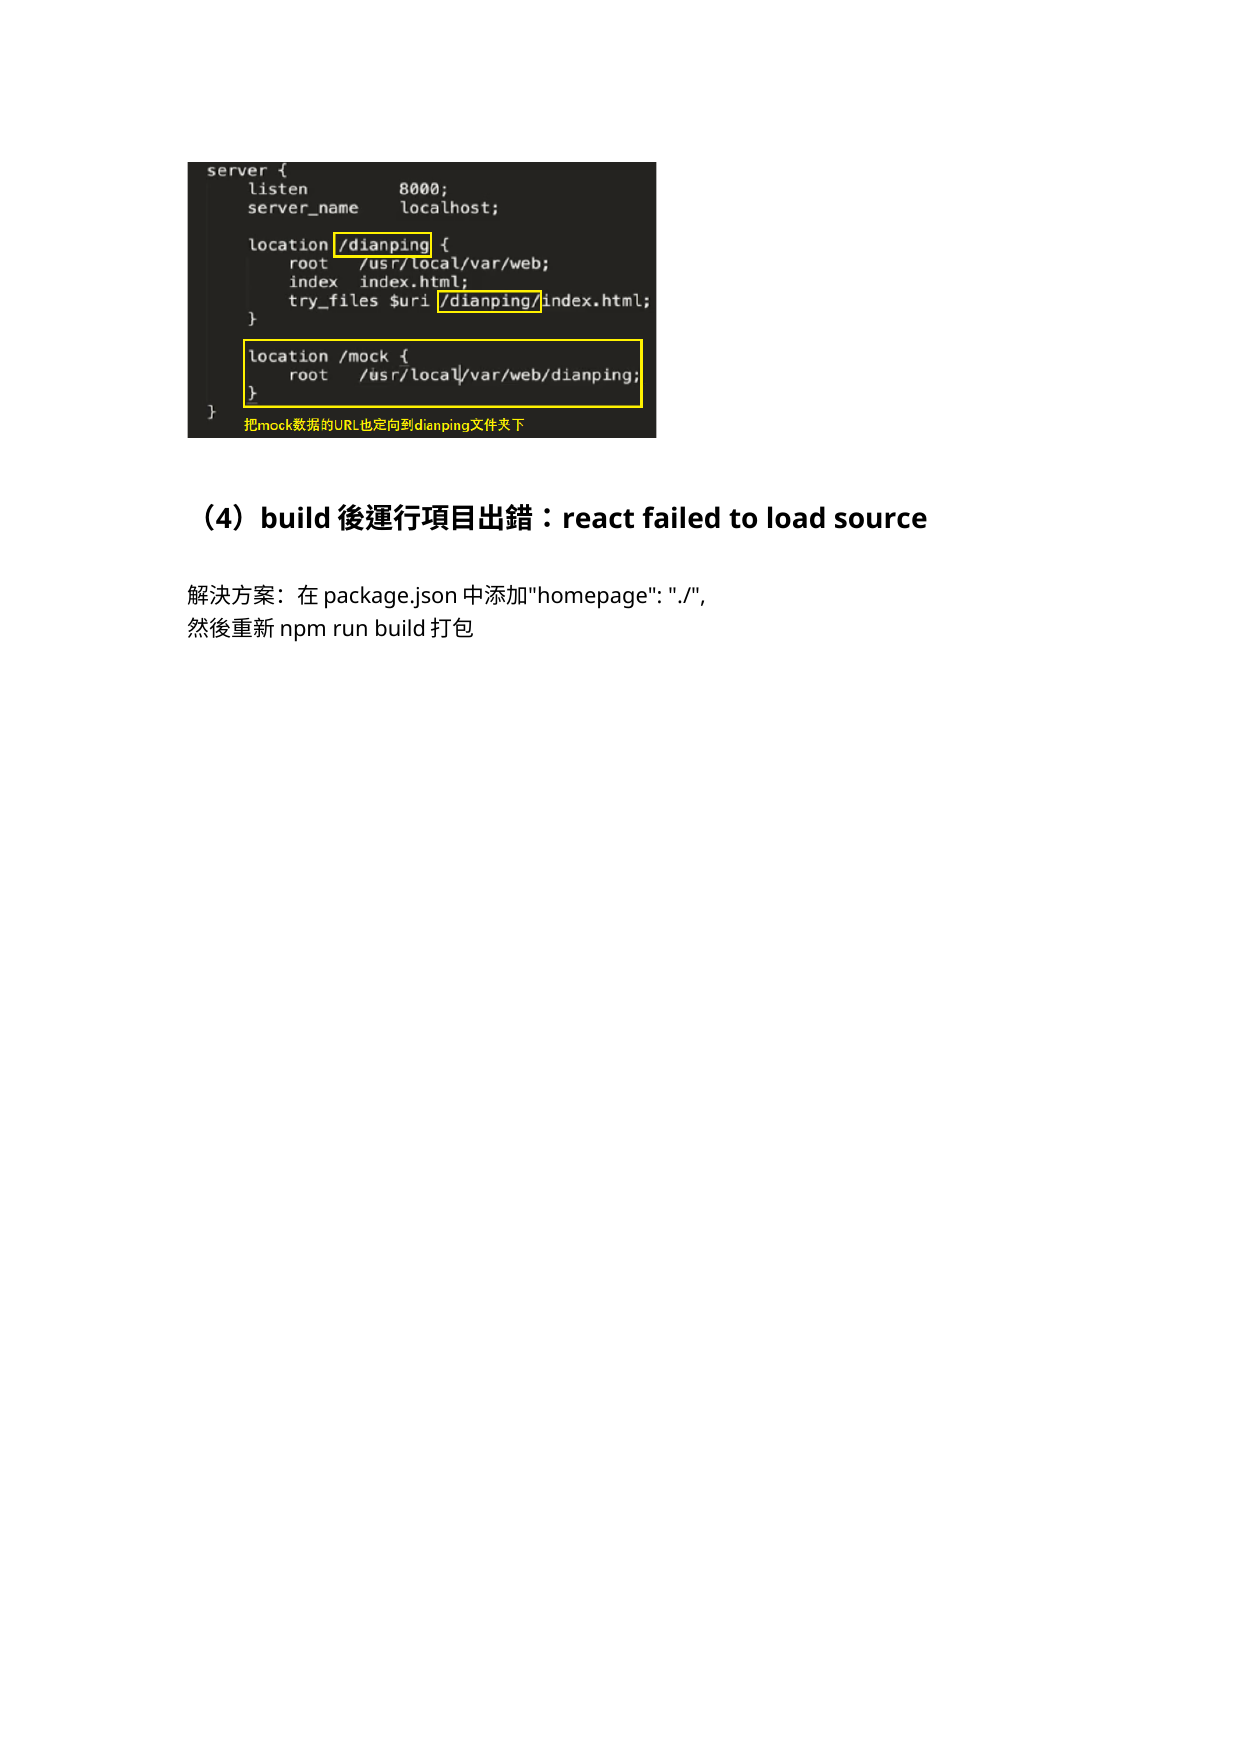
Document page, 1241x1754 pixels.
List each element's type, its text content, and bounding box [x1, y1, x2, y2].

text 然後重新npm run build打包 [187, 610, 1053, 643]
subtitle （4）build後運行項目出錯：react failed to load source [187, 484, 1053, 549]
text 解決方案：在package.json中添加"homepage": "./", [187, 578, 1053, 610]
picture [187, 162, 657, 438]
